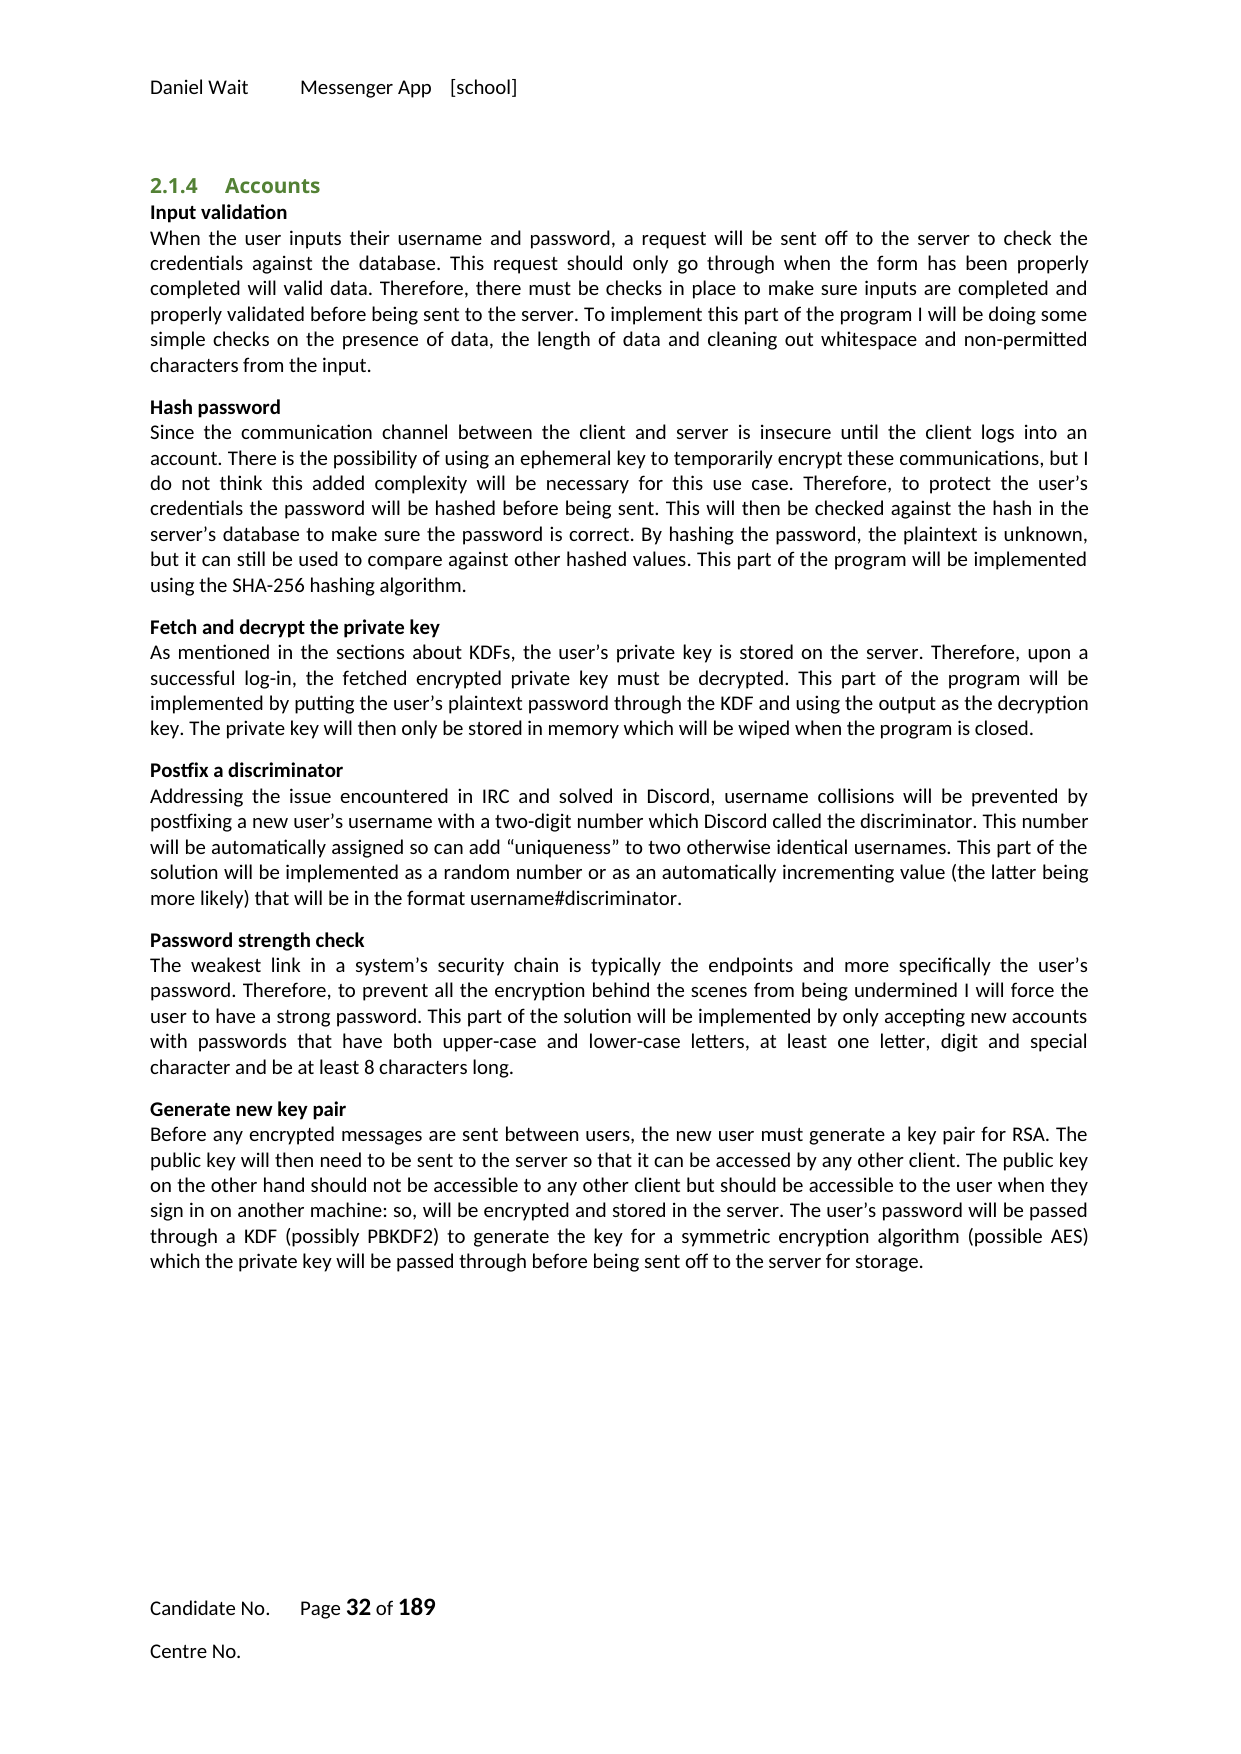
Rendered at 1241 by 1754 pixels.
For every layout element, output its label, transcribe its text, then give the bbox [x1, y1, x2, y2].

subtitle Accounts [150, 171, 1090, 199]
subtitle Postfix a discriminator [150, 758, 1090, 783]
text Before any encrypted messages are sent between users, the new user must generate a key pair for RSA. The public key will then need to be sent to the server so that it can be accessed by any other client. The public key on the other hand should not be accessible to any other client but should be accessible to the user when they sign in on another machine: so, will be encrypted and stored in the server. The user’s password will be passed through a KDF (possibly PBKDF2) to generate the key for a symmetric encryption algorithm (possible AES) which the private key will be passed through before being sent off to the server for storage. [150, 1121, 1090, 1274]
subtitle Password strength check [150, 927, 1090, 952]
text The weakest link in a system’s security chain is typically the endpoints and more specifically the user’s password. Therefore, to prevent all the encryption behind the scenes from being undermined I will force the user to have a strong password. This part of the solution will be implemented by only accepting new accounts with passwords that have both upper-case and lower-case letters, at least one letter, digit and special character and be at least 8 characters long. [150, 952, 1090, 1079]
text When the user inputs their username and password, a request will be sent off to the server to check the credentials against the database. This request should only go through when the form has been properly completed will valid data. Therefore, there must be checks in place to make sure inputs are completed and properly validated before being sent to the server. To implement this part of the program I will be doing some simple checks on the presence of data, the length of data and cleaning out whitespace and non-permitted characters from the input. [150, 225, 1090, 377]
subtitle Fetch and decrypt the private key [150, 614, 1090, 639]
subtitle Hash password [150, 394, 1090, 419]
subtitle Input validation [150, 199, 1090, 225]
text Addressing the issue encountered in IRC and solved in Discord, username collisions will be prevented by postfixing a new user’s username with a two-digit number which Discord called the discriminator. This number will be automatically assigned so can add “uniqueness” to two otherwise identical usernames. This part of the solution will be implemented as a random number or as an automatically incrementing value (the latter being more likely) that will be in the format username#discriminator. [150, 783, 1090, 910]
text As mentioned in the sections about KDFs, the user’s private key is stored on the server. Therefore, upon a successful log-in, the fetched encrypted private key must be decrypted. This part of the program will be implemented by putting the user’s plaintext password through the KDF and using the output as the decryption key. The private key will then only be stored in memory which will be wiped when the program is closed. [150, 639, 1090, 741]
subtitle Generate new key pair [150, 1096, 1090, 1121]
text Since the communication channel between the client and server is insecure until the client logs into an account. There is the possibility of using an ephemeral key to temporarily encrypt these communications, but I do not think this added complexity will be necessary for this use case. Therefore, to protect the user’s credentials the password will be hashed before being sent. This will then be checked against the hash in the server’s database to make sure the password is correct. By hashing the password, the plaintext is unknown, but it can still be used to compare against other hashed values. This part of the program will be implemented using the SHA-256 hashing algorithm. [150, 419, 1090, 597]
